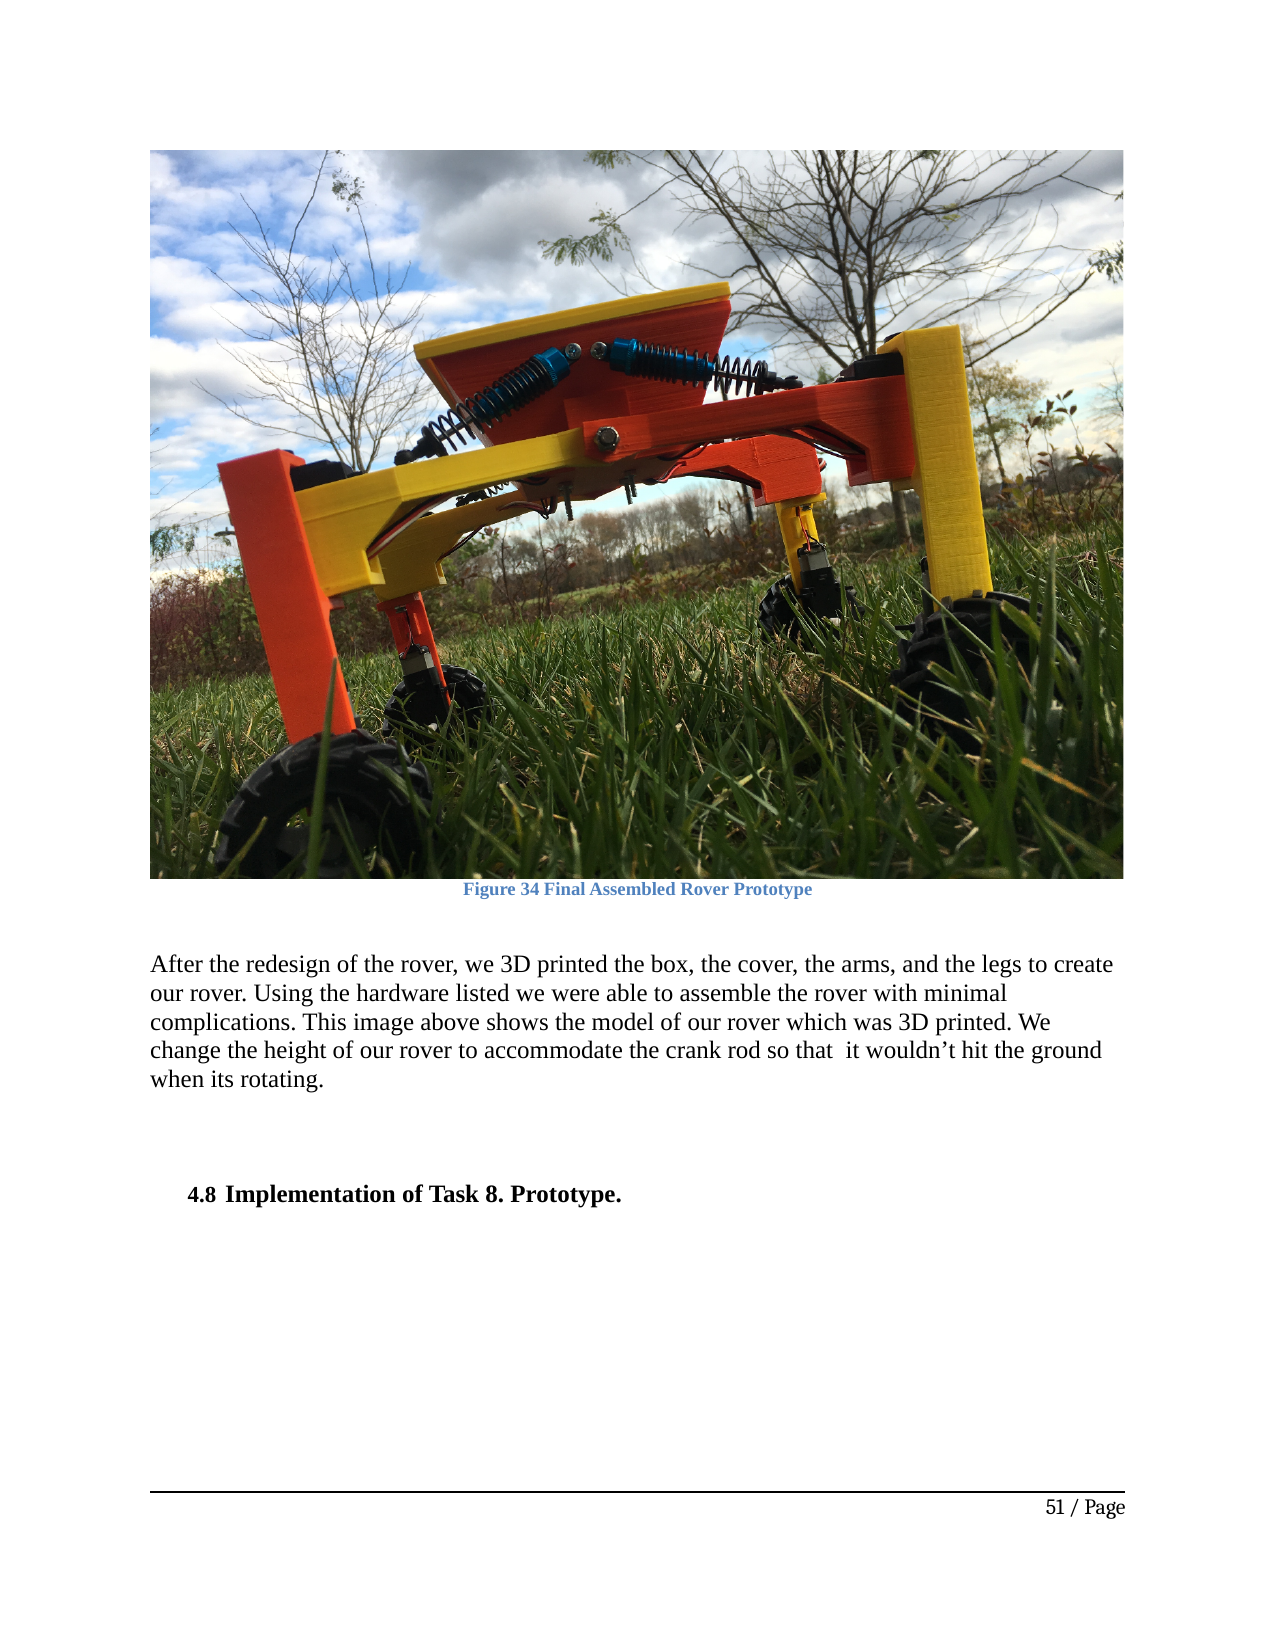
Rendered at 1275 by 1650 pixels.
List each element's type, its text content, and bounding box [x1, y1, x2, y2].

text After the redesign of the rover, we 3D printed the box, the cover, the arms, and the legs to create our rover. Using the hardware listed we were able to assemble the rover with minimal complications. This image above shows the model of our rover which was 3D printed. We change the height of our rover to accommodate the crank rod so that it wouldn’t hit the ground when its rotating. [150, 949, 1125, 1093]
subtitle Implementation of Task 8. Prototype. [187, 1179, 1125, 1208]
picture [150, 150, 1124, 879]
